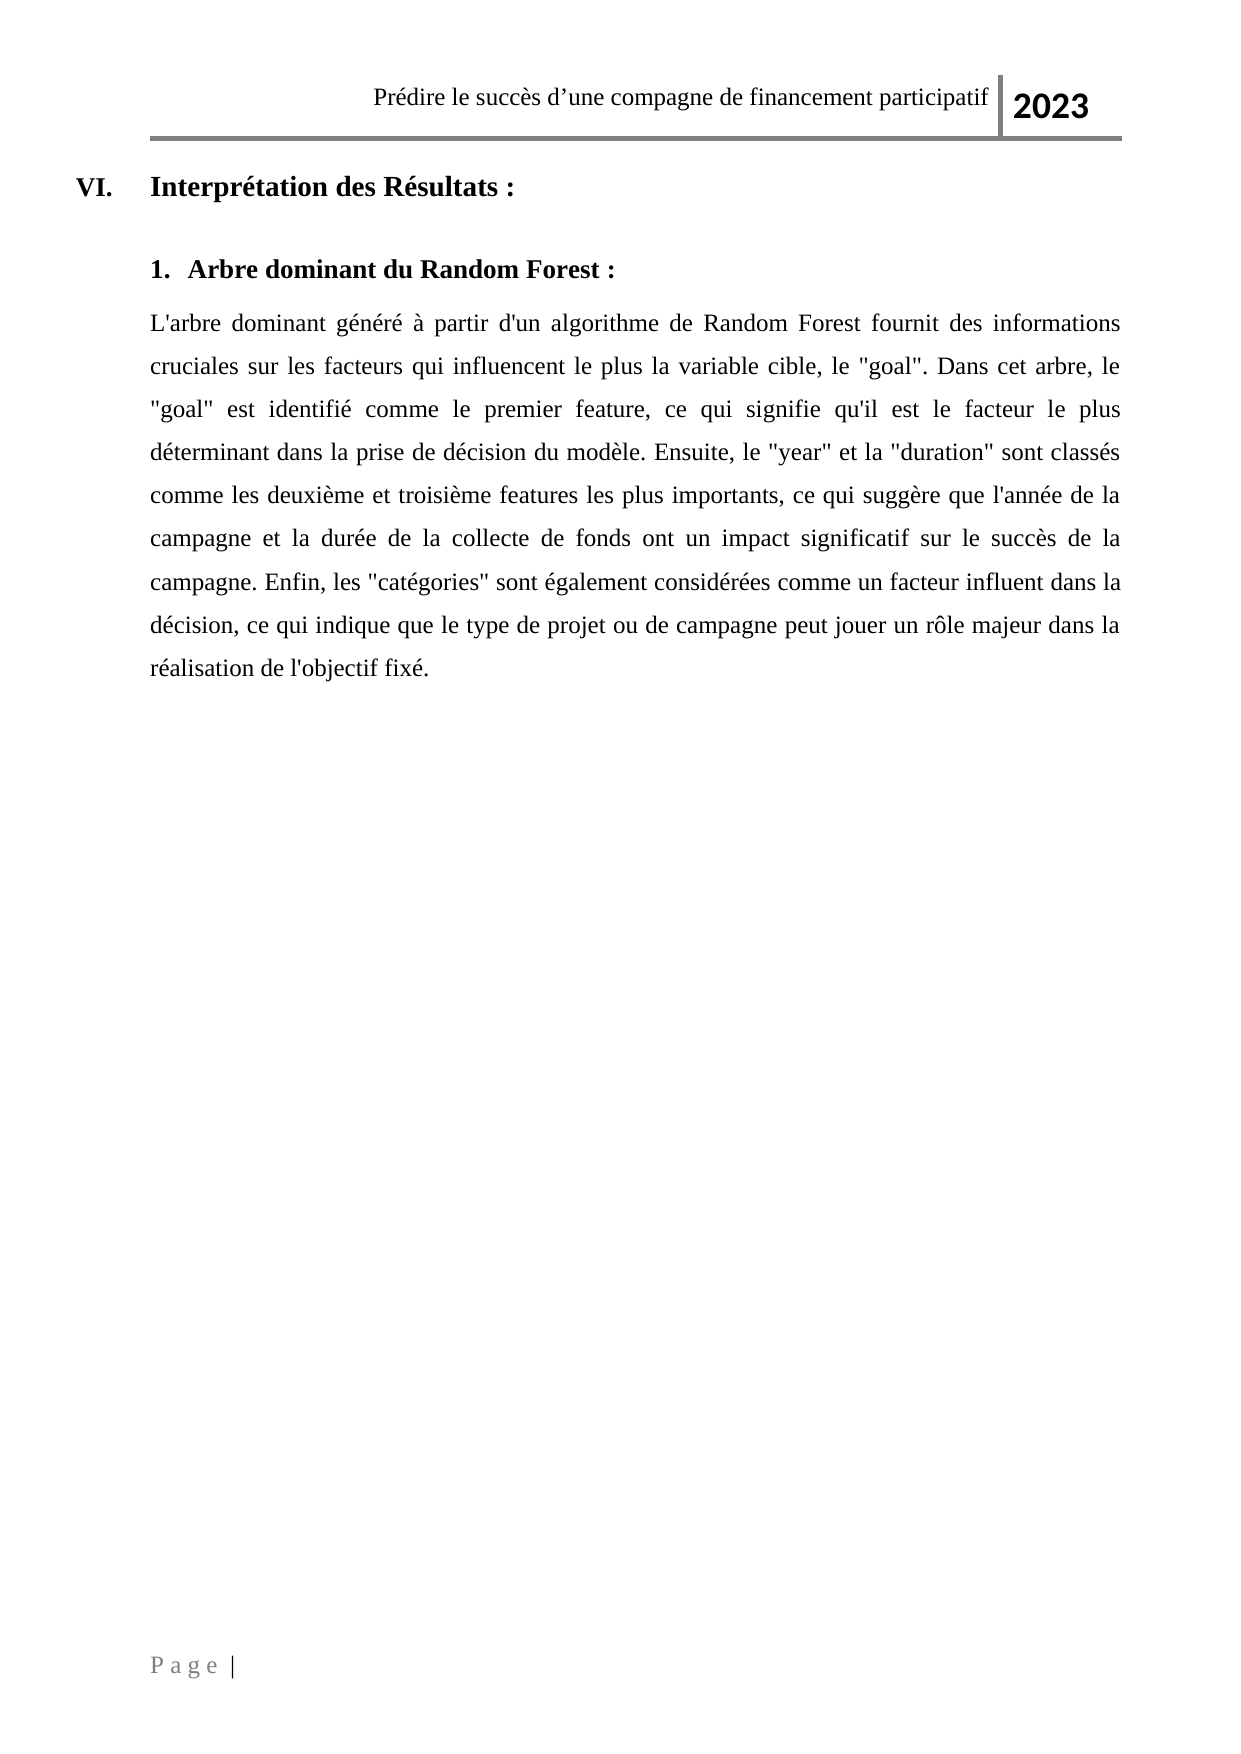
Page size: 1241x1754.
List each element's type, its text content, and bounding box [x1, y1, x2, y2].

subtitle Arbre dominant du Random Forest : [150, 253, 1122, 284]
text L'arbre dominant généré à partir d'un algorithme de Random Forest fournit des informations cruciales sur les facteurs qui influencent le plus la variable cible, le "goal". Dans cet arbre, le "goal" est identifié comme le premier feature, ce qui signifie qu'il est le facteur le plus déterminant dans la prise de décision du modèle. Ensuite, le "year" et la "duration" sont classés comme les deuxième et troisième features les plus importants, ce qui suggère que l'année de la campagne et la durée de la collecte de fonds ont un impact significatif sur le succès de la campagne. Enfin, les "catégories" sont également considérées comme un facteur influent dans la décision, ce qui indique que le type de projet ou de campagne peut jouer un rôle majeur dans la réalisation de l'objectif fixé. [150, 308, 1122, 682]
subtitle Interprétation des Résultats : [112, 169, 1122, 203]
